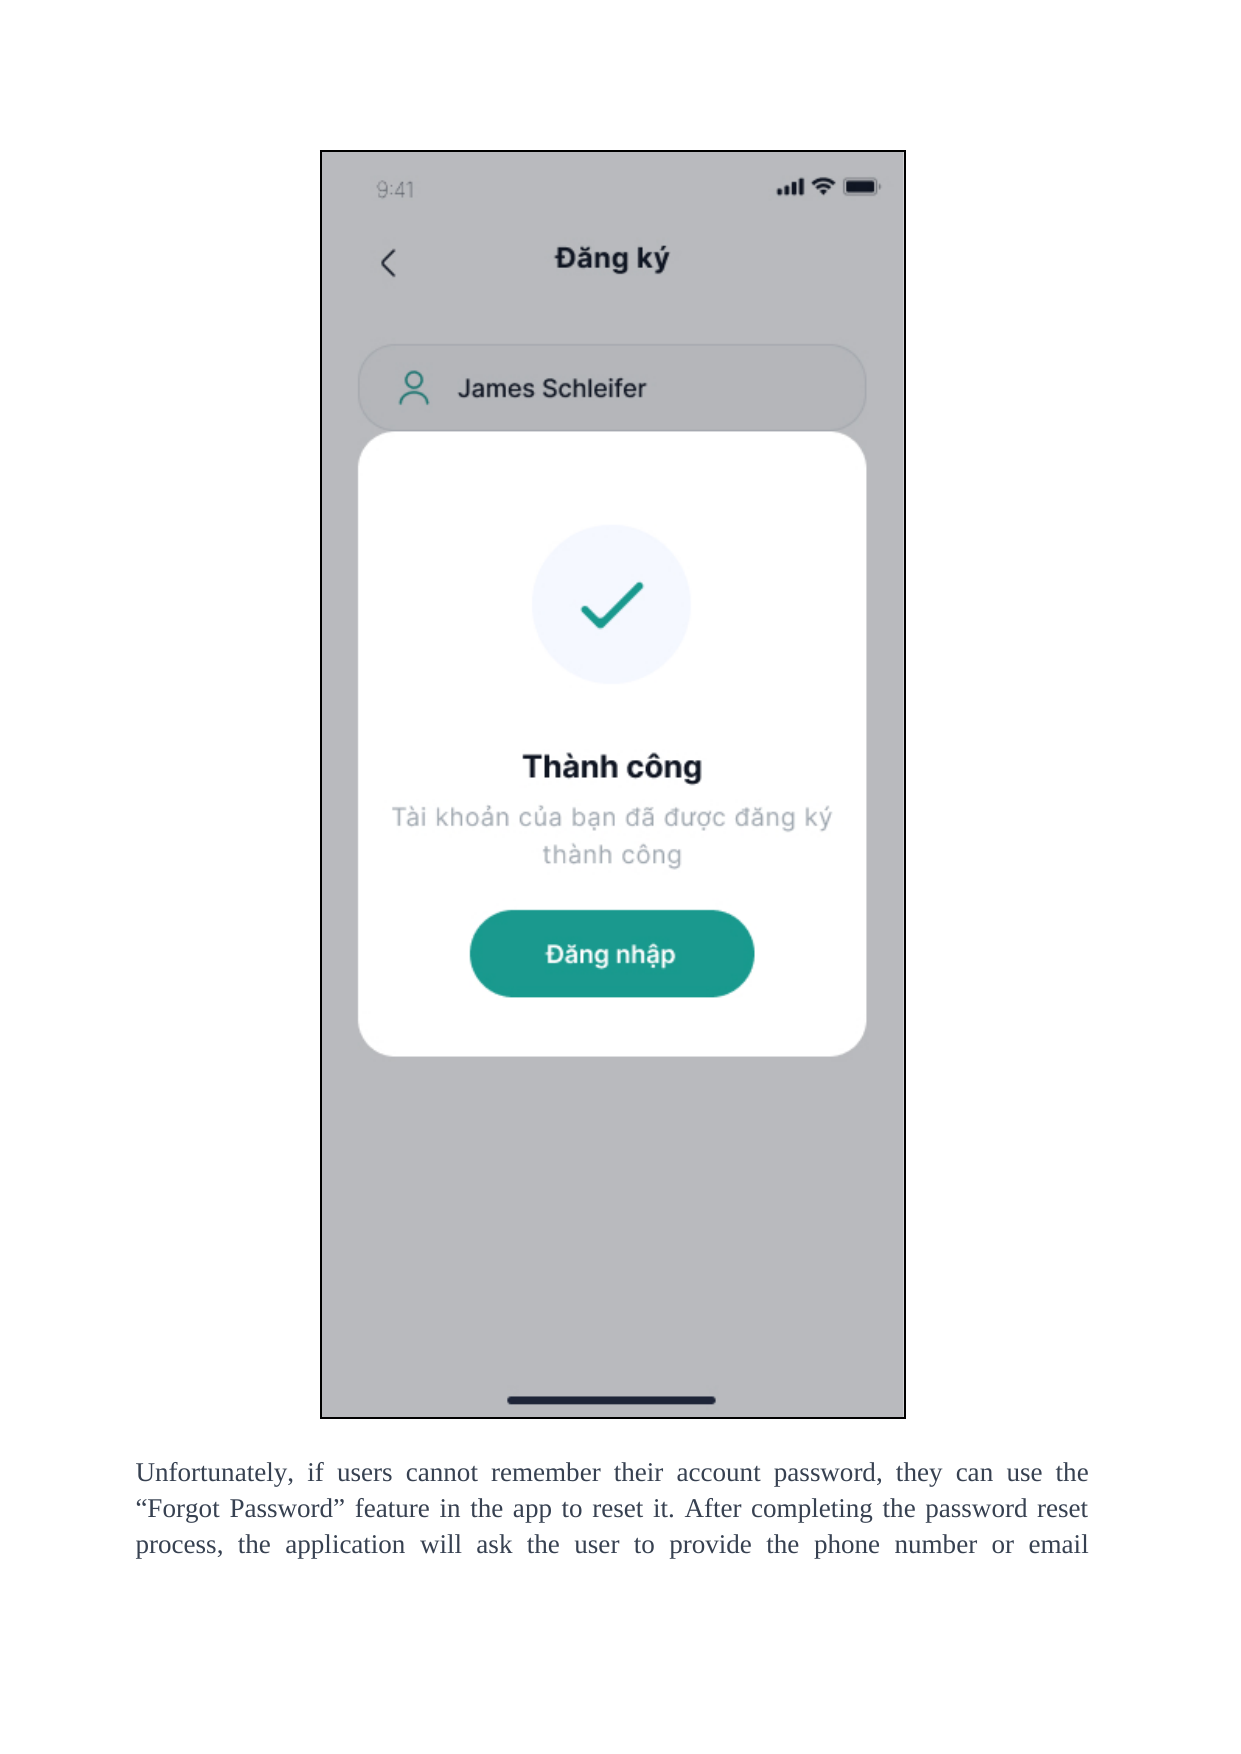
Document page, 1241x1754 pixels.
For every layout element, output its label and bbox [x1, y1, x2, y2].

picture [322, 152, 904, 1417]
text [135, 1456, 1090, 1559]
